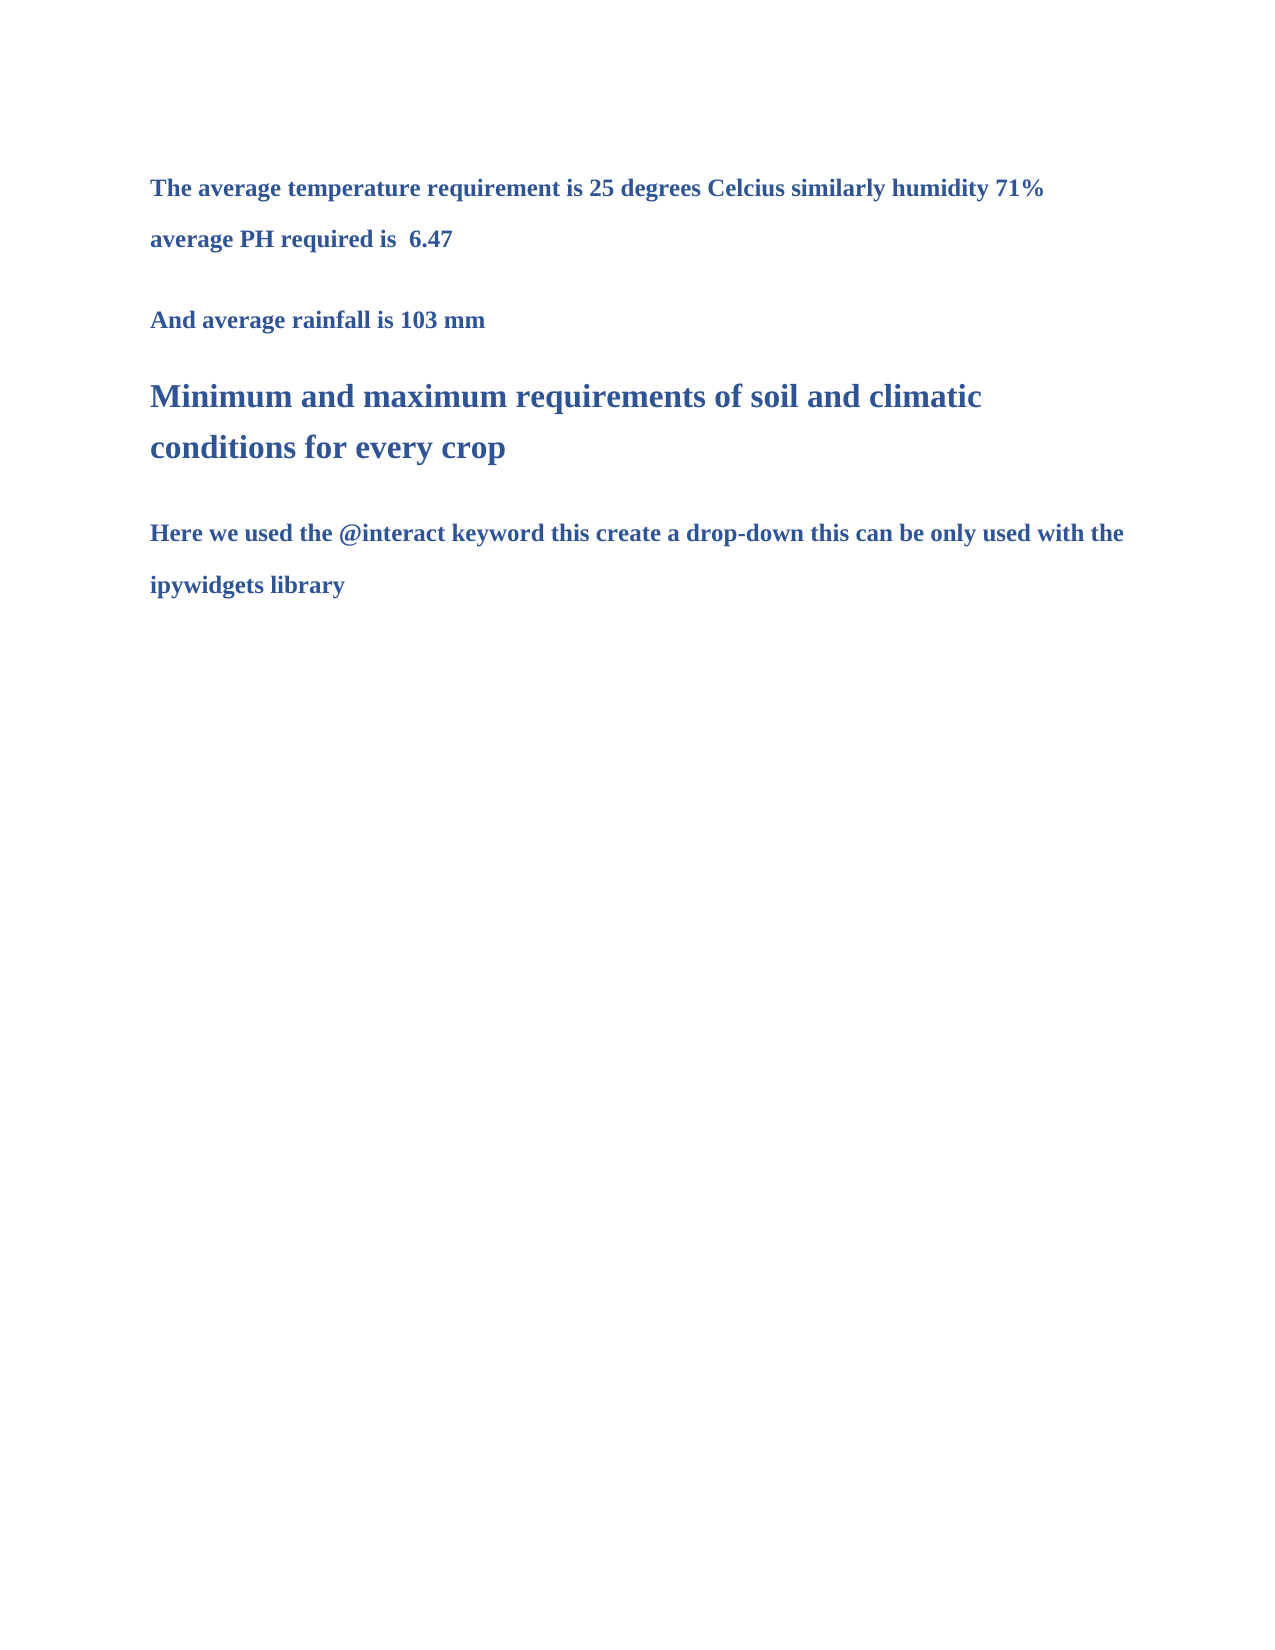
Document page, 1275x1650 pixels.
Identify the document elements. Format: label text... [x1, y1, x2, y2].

text The average temperature requirement is 25 degrees Celcius similarly humidity 71% average PH required is 6.47 [150, 150, 1125, 253]
text Minimum and maximum requirements of soil and climatic conditions for every crop [150, 363, 1125, 466]
text Here we used the @interact keyword this create a drop-down this can be only used with the ipywidgets library [150, 495, 1125, 598]
text And average rainfall is 103 mm [150, 282, 1125, 334]
